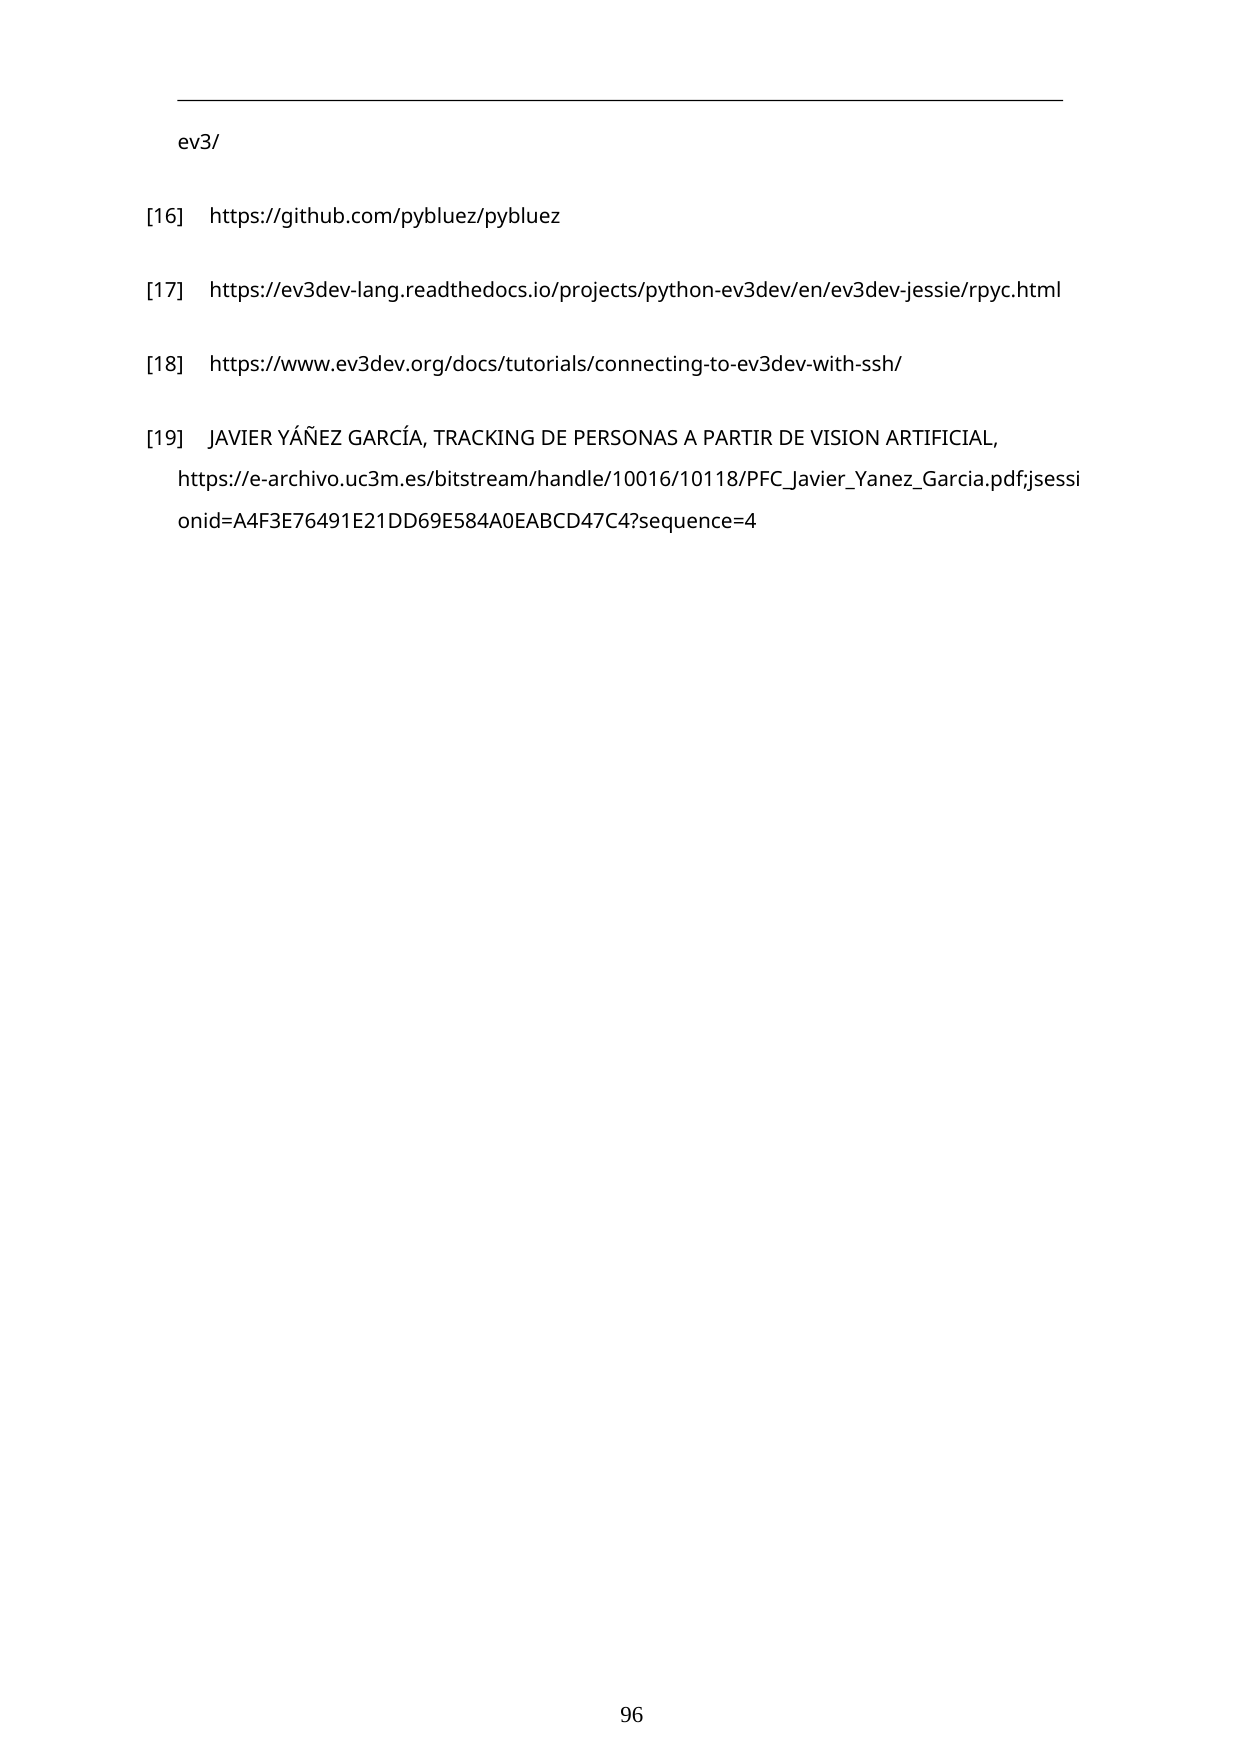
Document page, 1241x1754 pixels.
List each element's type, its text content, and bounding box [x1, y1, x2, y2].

list https://github.com/pybluez/pybluez [146, 201, 1094, 229]
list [146, 127, 1094, 156]
list https://ev3dev-lang.readthedocs.io/projects/python-ev3dev/en/ev3dev-jessie/rpyc.html [146, 275, 1094, 303]
list JAVIER YÁÑEZ GARCÍA, TRACKING DE PERSONAS A PARTIR DE VISION ARTIFICIAL, https://e-archivo.uc3m.es/bitstream/handle/10016/10118/PFC_Javier_Yanez_Garcia.pdf;jsessionid=A4F3E76491E21DD69E584A0EABCD47C4?sequence=4 [146, 423, 1094, 534]
list https://www.ev3dev.org/docs/tutorials/connecting-to-ev3dev-with-ssh/ [146, 349, 1094, 377]
